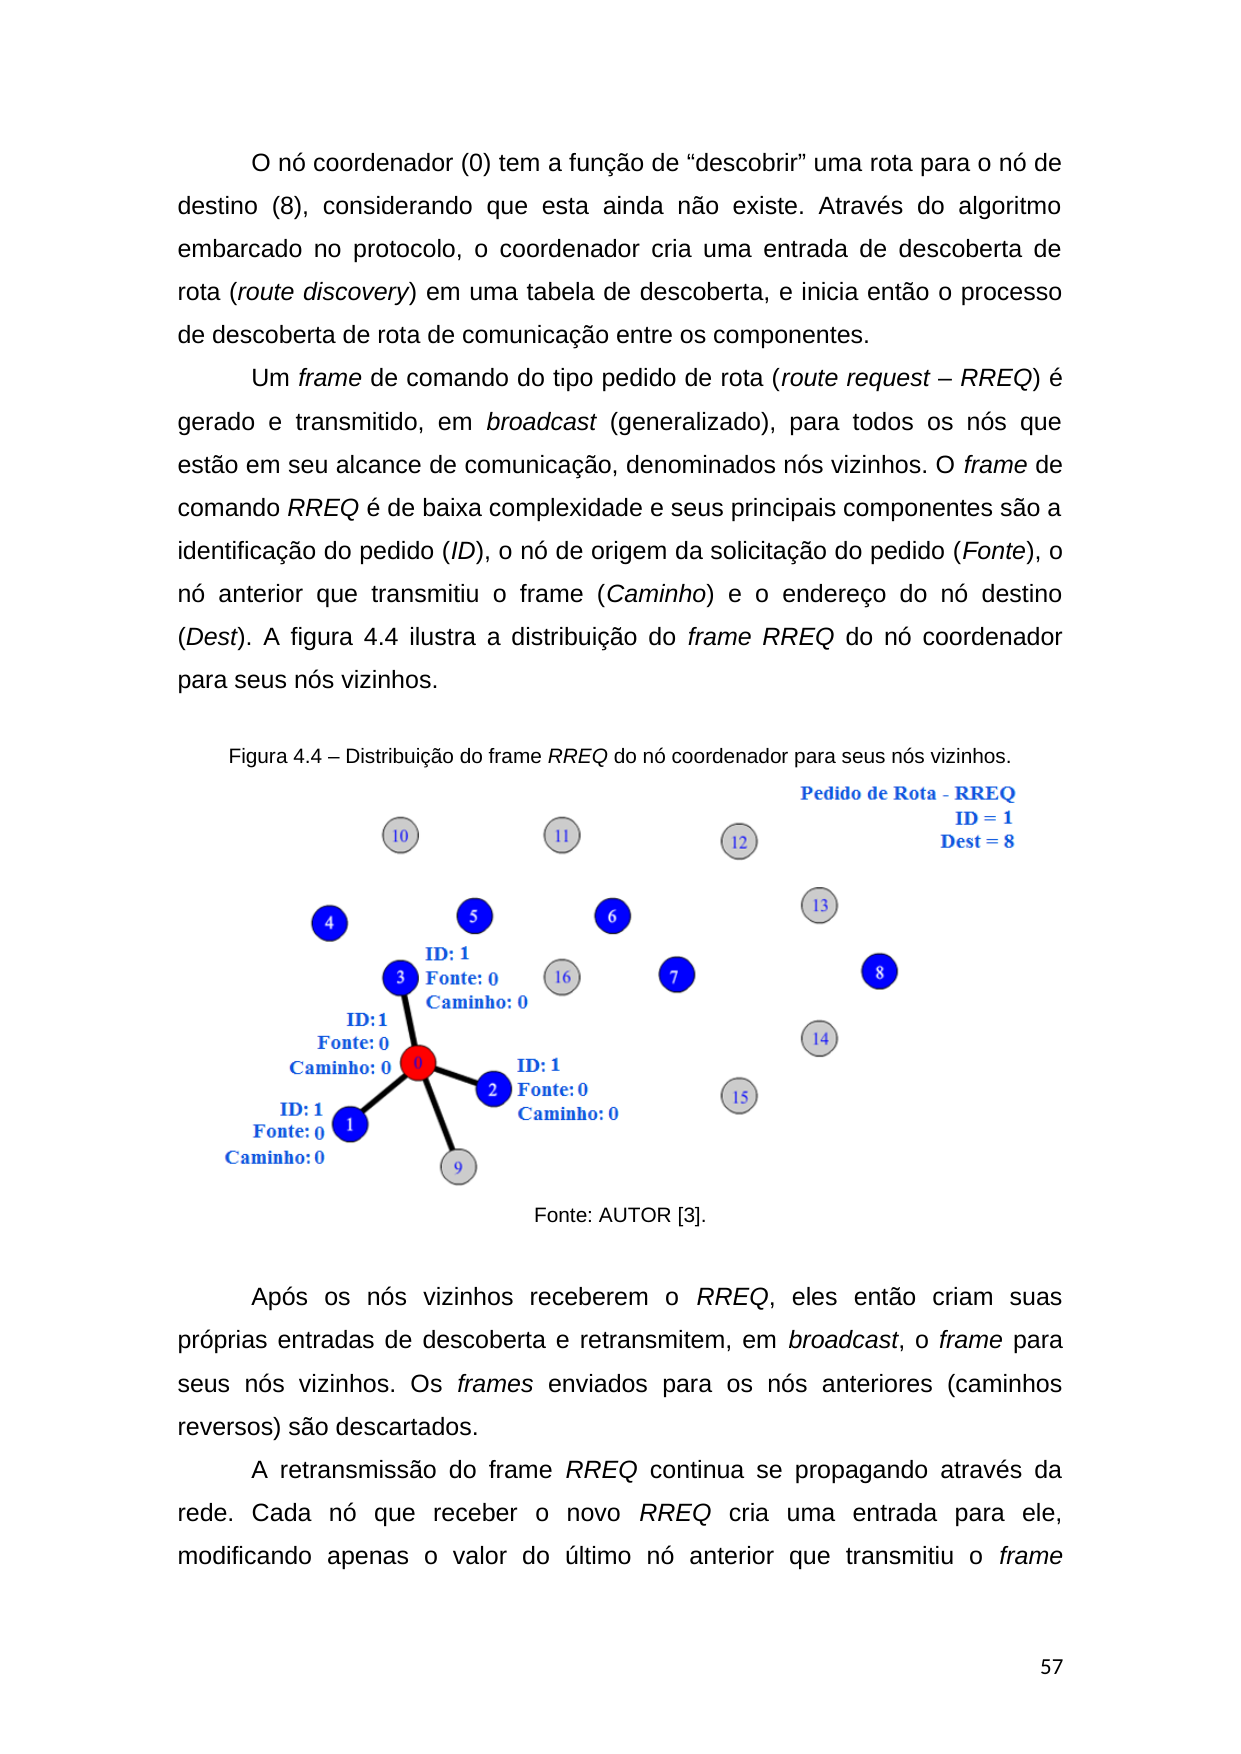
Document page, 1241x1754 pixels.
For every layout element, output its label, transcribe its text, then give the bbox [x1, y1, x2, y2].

text O nó coordenador (0) tem a função de “descobrir” uma rota para o nó de destino (8), considerando que esta ainda não existe. Através do algoritmo embarcado no protocolo, o coordenador cria uma entrada de descoberta de rota (route discovery) em uma tabela de descoberta, e inicia então o processo de descoberta de rota de comunicação entre os componentes. [177, 148, 1063, 349]
text Um frame de comando do tipo pedido de rota (route request – RREQ) é gerado e transmitido, em broadcast (generalizado), para todos os nós que estão em seu alcance de comunicação, denominados nós vizinhos. O frame de comando RREQ é de baixa complexidade e seus principais componentes são a identificação do pedido (ID), o nó de origem da solicitação do pedido (Fonte), o nó anterior que transmitiu o frame (Caminho) e o endereço do nó destino (Dest). A figura 4.4 ilustra a distribuição do frame RREQ do nó coordenador para seus nós vizinhos. [177, 363, 1063, 694]
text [177, 1455, 1063, 1570]
text Fonte: AUTOR [3]. [177, 1203, 1063, 1227]
text Figura 4.4 – Distribuição do frame RREQ do nó coordenador para seus nós vizinhos. [177, 744, 1063, 768]
text Após os nós vizinhos receberem o RREQ, eles então criam suas próprias entradas de descoberta e retransmitem, em broadcast, o frame para seus nós vizinhos. Os frames enviados para os nós anteriores (caminhos reversos) são descartados. [177, 1282, 1063, 1440]
picture [220, 780, 1020, 1189]
